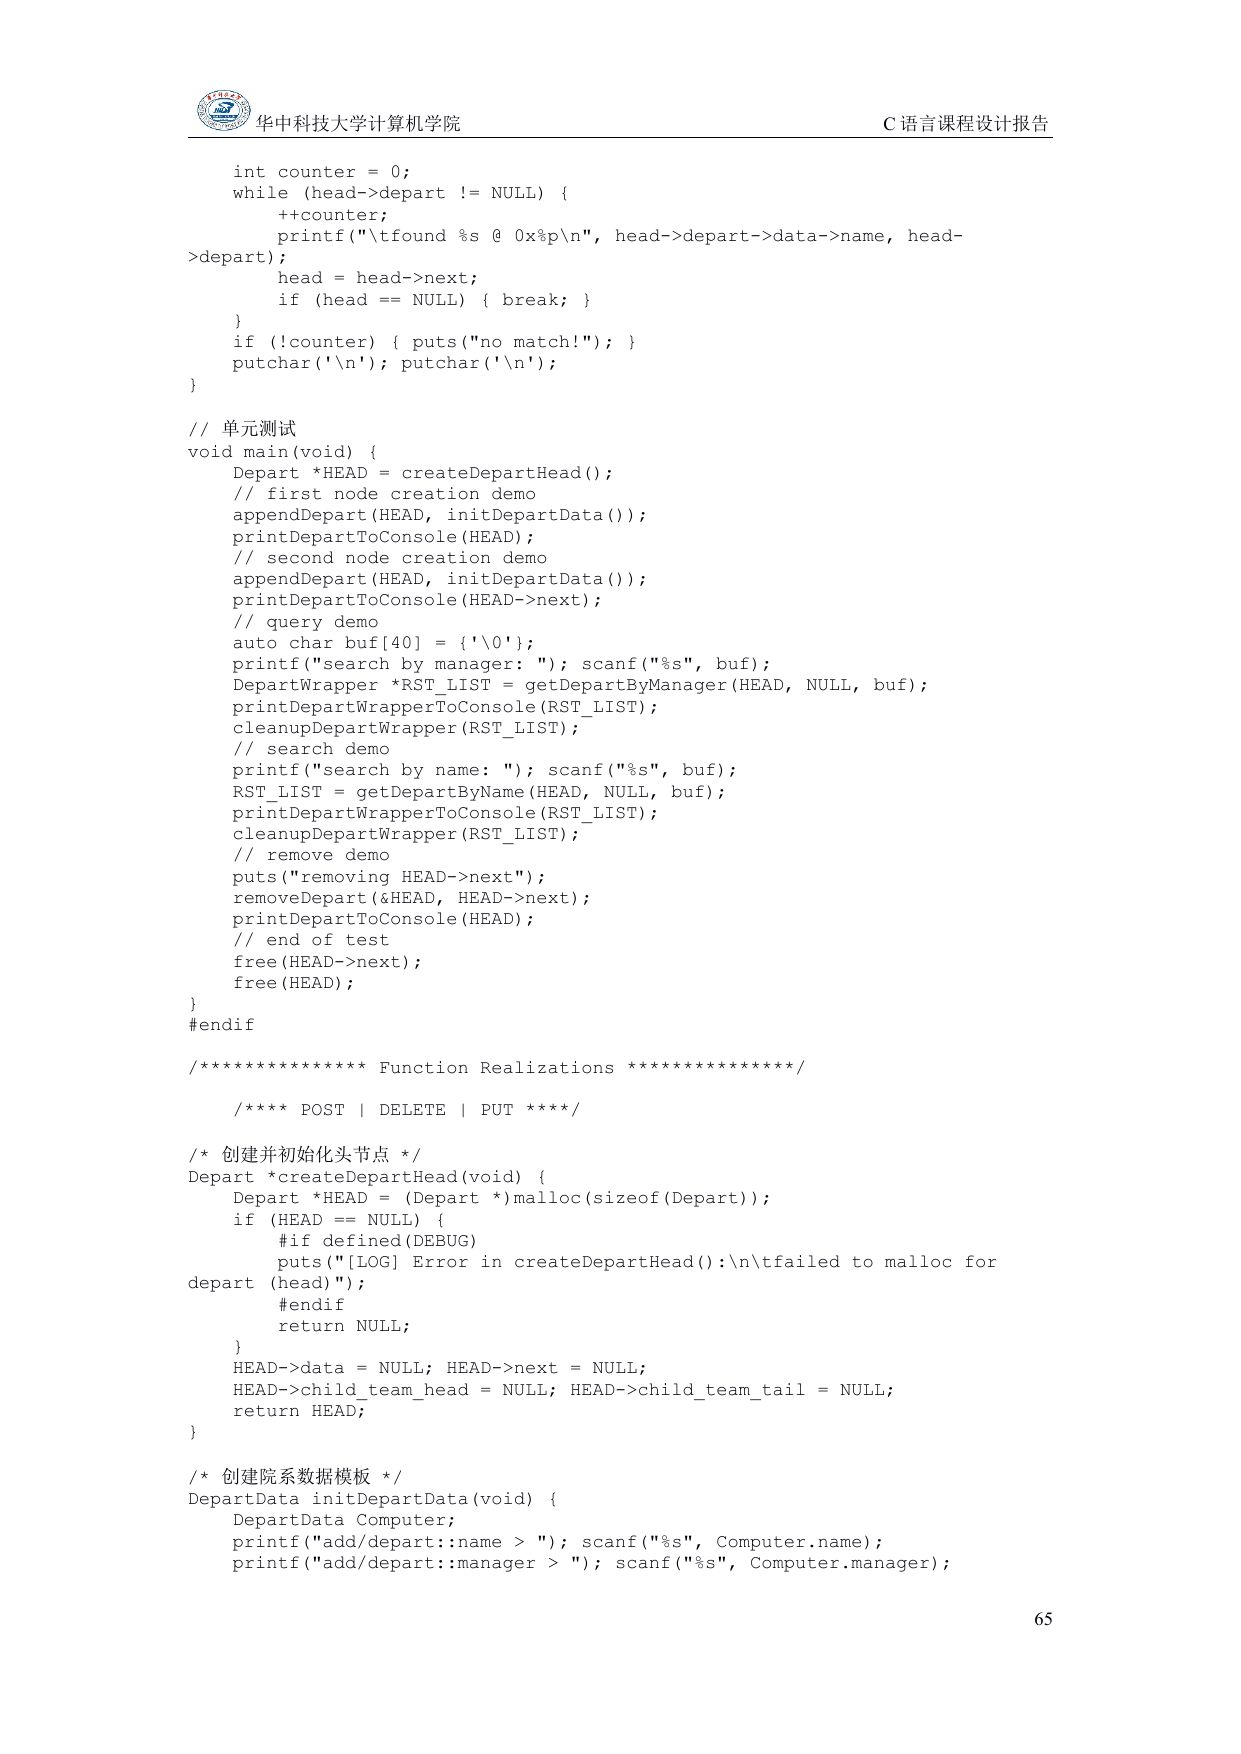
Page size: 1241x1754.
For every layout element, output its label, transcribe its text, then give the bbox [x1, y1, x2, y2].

text Depart *createDepartHead(void) { [187, 1167, 1053, 1188]
text auto char buf[40] = {'\0'}; [187, 633, 1053, 654]
text } [187, 1422, 1053, 1443]
text // 单元测试 [187, 417, 1053, 441]
text // end of test [187, 930, 1053, 951]
text puts("[LOG] Error in createDepartHead():\n\tfailed to malloc for depart (head)"); [187, 1252, 1053, 1294]
text printf("add/depart::name > "); scanf("%s", Computer.name); [187, 1531, 1053, 1553]
text DepartData initDepartData(void) { [187, 1489, 1053, 1510]
text appendDepart(HEAD, initDepartData()); [187, 569, 1053, 590]
text free(HEAD); [187, 973, 1053, 994]
text putchar('\n'); putchar('\n'); [187, 353, 1053, 374]
text // second node creation demo [187, 548, 1053, 569]
text #if defined(DEBUG) [187, 1231, 1053, 1252]
text /*************** Function Realizations ***************/ [187, 1058, 1053, 1079]
text removeDepart(&HEAD, HEAD->next); [187, 888, 1053, 909]
text HEAD->child_team_head = NULL; HEAD->child_team_tail = NULL; [187, 1379, 1053, 1401]
text #endif [187, 1015, 1053, 1036]
picture [191, 88, 255, 131]
text printDepartToConsole(HEAD); [187, 526, 1053, 548]
text #endif [187, 1294, 1053, 1316]
text // search demo [187, 739, 1053, 760]
text } [187, 374, 1053, 396]
text appendDepart(HEAD, initDepartData()); [187, 505, 1053, 526]
text printDepartWrapperToConsole(RST_LIST); [187, 696, 1053, 718]
text while (head->depart != NULL) { [187, 183, 1053, 204]
text void main(void) { [187, 441, 1053, 463]
text printDepartToConsole(HEAD); [187, 909, 1053, 930]
text printf("\tfound %s @ 0x%p\n", head->depart->data->name, head->depart); [187, 226, 1053, 268]
text DepartData Computer; [187, 1510, 1053, 1531]
text puts("removing HEAD->next"); [187, 866, 1053, 888]
text printDepartToConsole(HEAD->next); [187, 590, 1053, 611]
text printDepartWrapperToConsole(RST_LIST); [187, 803, 1053, 824]
text } [187, 311, 1053, 332]
text Depart *HEAD = createDepartHead(); [187, 463, 1053, 484]
text int counter = 0; [187, 162, 1053, 183]
text } [187, 994, 1053, 1015]
text HEAD->data = NULL; HEAD->next = NULL; [187, 1358, 1053, 1379]
text cleanupDepartWrapper(RST_LIST); [187, 718, 1053, 739]
text // first node creation demo [187, 484, 1053, 505]
text return NULL; [187, 1316, 1053, 1337]
text /* 创建院系数据模板 */ [187, 1464, 1053, 1489]
text return HEAD; [187, 1401, 1053, 1422]
text printf("add/depart::manager > "); scanf("%s", Computer.manager); [187, 1553, 1053, 1574]
text // query demo [187, 611, 1053, 633]
text } [187, 1337, 1053, 1358]
text printf("search by manager: "); scanf("%s", buf); [187, 654, 1053, 675]
text Depart *HEAD = (Depart *)malloc(sizeof(Depart)); [187, 1188, 1053, 1209]
text if (!counter) { puts("no match!"); } [187, 332, 1053, 353]
text head = head->next; [187, 268, 1053, 289]
text /* 创建并初始化头节点 */ [187, 1143, 1053, 1167]
text DepartWrapper *RST_LIST = getDepartByManager(HEAD, NULL, buf); [187, 675, 1053, 696]
text cleanupDepartWrapper(RST_LIST); [187, 824, 1053, 845]
text printf("search by name: "); scanf("%s", buf); [187, 760, 1053, 781]
text if (head == NULL) { break; } [187, 289, 1053, 311]
text RST_LIST = getDepartByName(HEAD, NULL, buf); [187, 781, 1053, 803]
text /**** POST | DELETE | PUT ****/ [187, 1100, 1053, 1121]
text free(HEAD->next); [187, 951, 1053, 973]
text if (HEAD == NULL) { [187, 1209, 1053, 1231]
text ++counter; [187, 204, 1053, 226]
text // remove demo [187, 845, 1053, 866]
